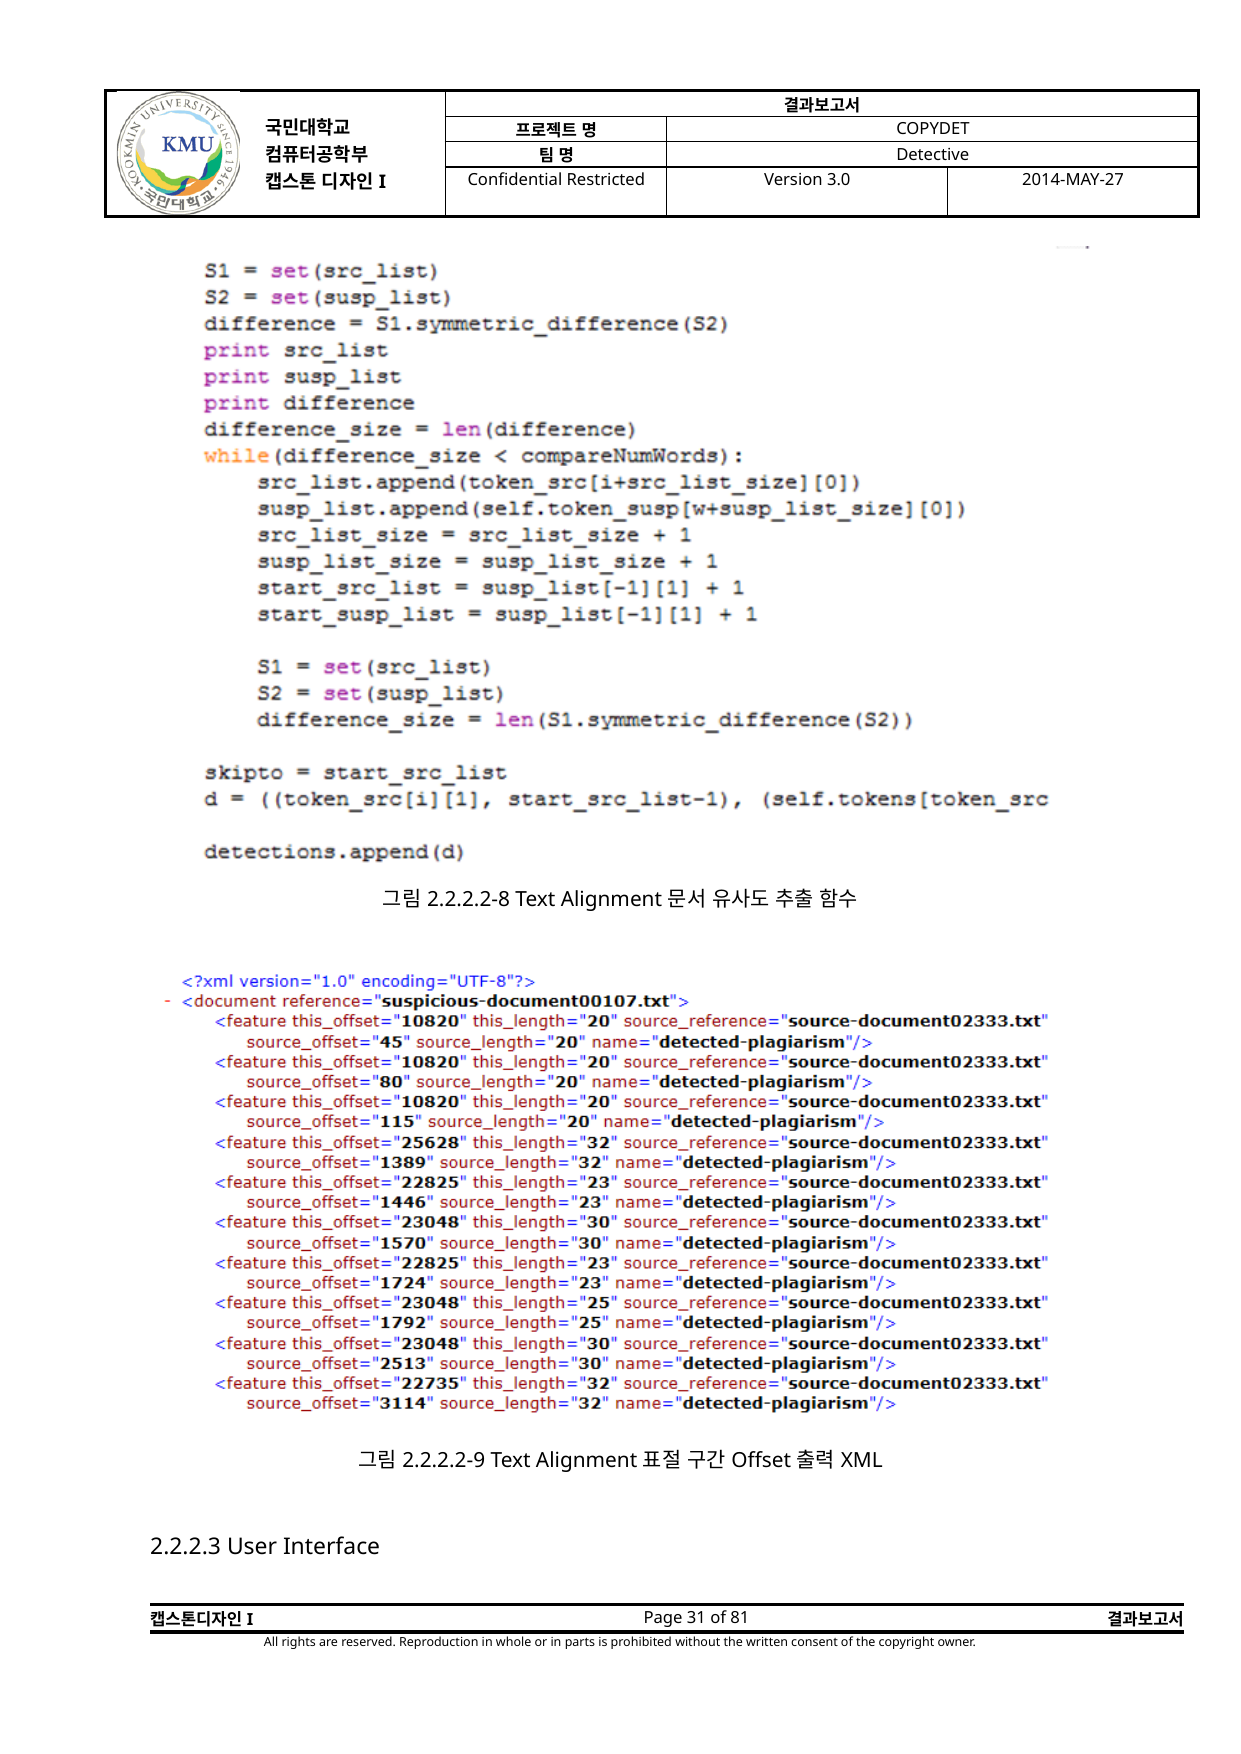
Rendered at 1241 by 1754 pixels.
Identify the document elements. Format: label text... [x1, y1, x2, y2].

picture [150, 941, 1091, 1415]
text 그림 2.2.2.2-8 Text Alignment 문서 유사도 추출 함수 [150, 883, 1090, 913]
picture [150, 246, 1090, 883]
text 그림 2.2.2.2-9 Text Alignment 표절 구간 Offset 출력 XML [150, 1443, 1090, 1473]
subtitle 2.2.2.3 User Interface [150, 1530, 1090, 1561]
picture [116, 91, 240, 215]
